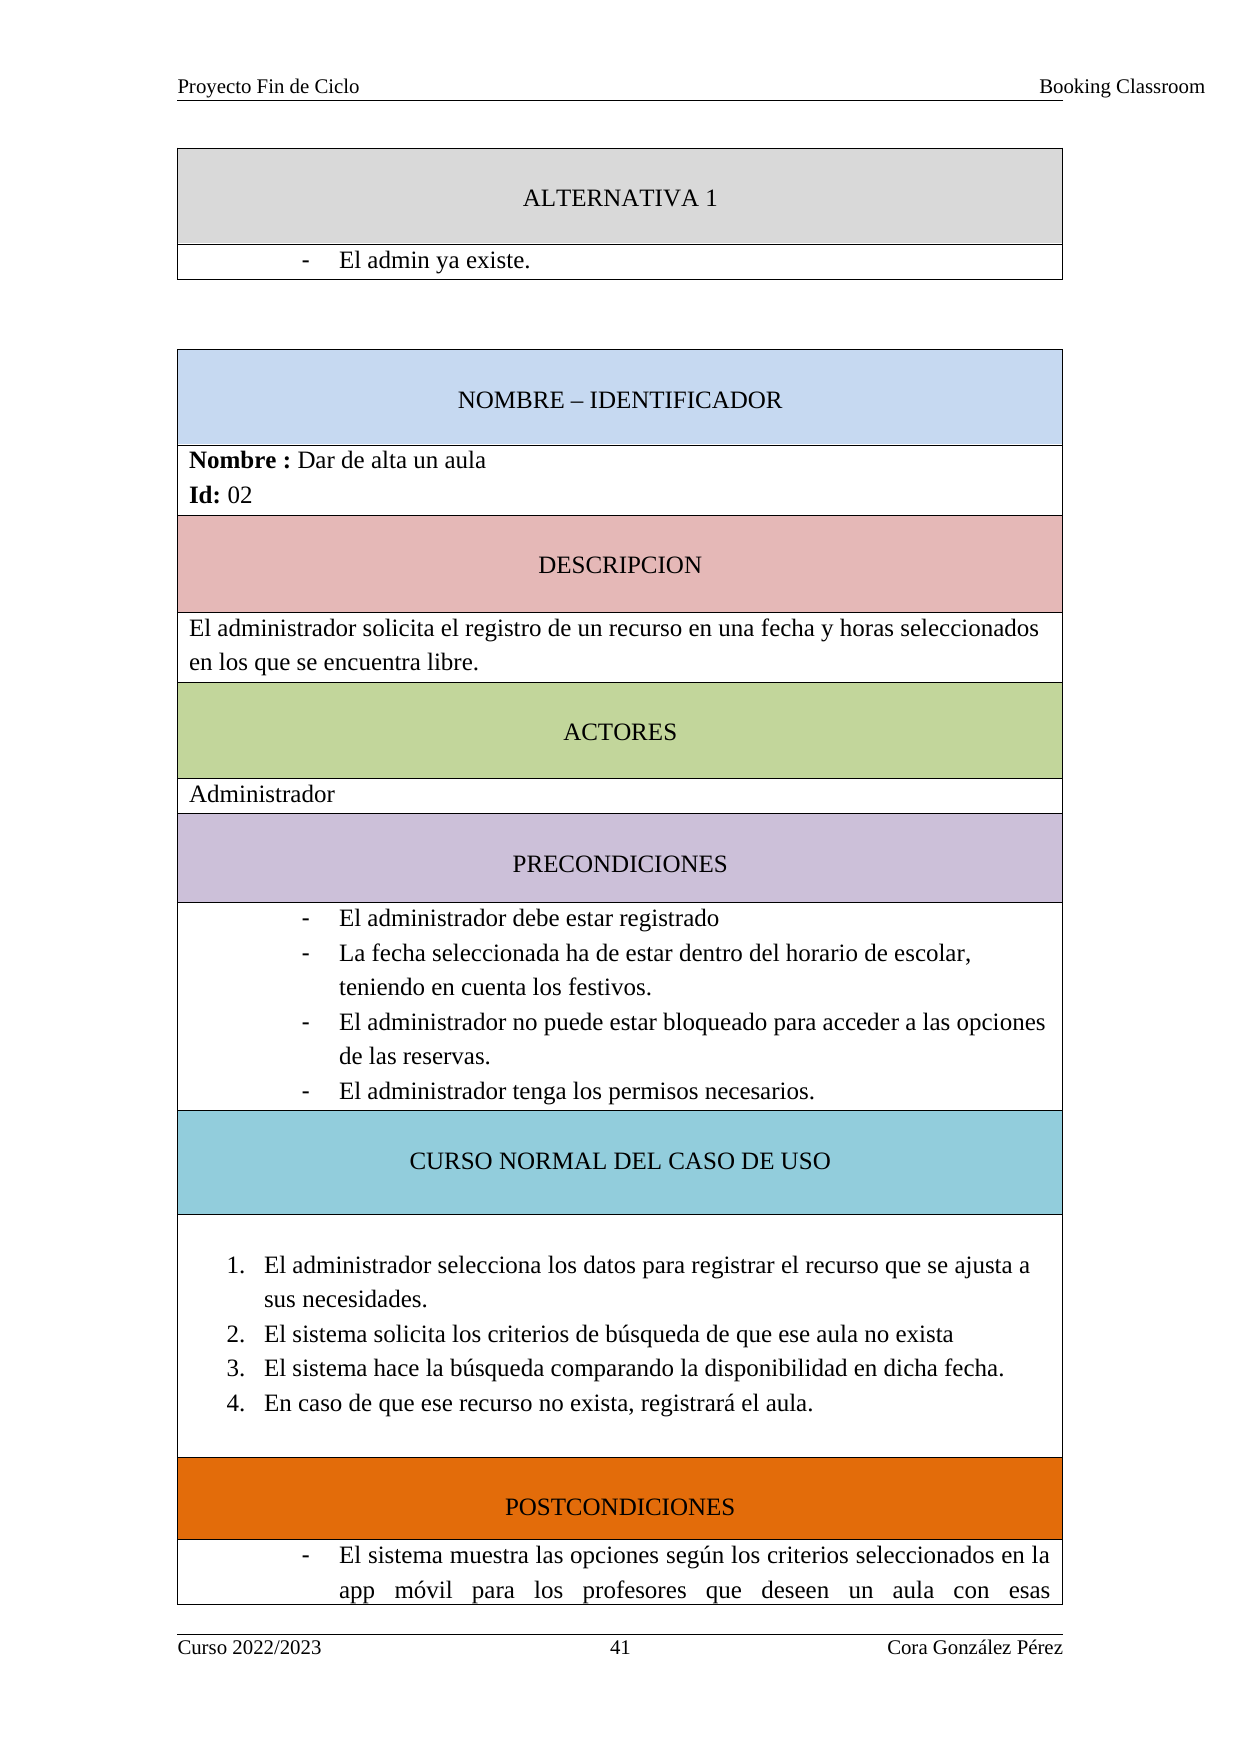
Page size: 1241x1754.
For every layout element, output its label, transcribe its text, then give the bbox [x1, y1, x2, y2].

table_cell POSTCONDICIONES [178, 1458, 1062, 1539]
table_cell Administrador [178, 779, 1062, 813]
table_header NOMBRE – IDENTIFICADOR [178, 350, 1062, 444]
table_cell CURSO NORMAL DEL CASO DE USO [178, 1111, 1062, 1214]
table_cell El administrador debe estar registrado La fecha seleccionada ha de estar dentro del horario de escolar, teniendo en cuenta los festivos. El administrador no puede estar bloqueado para acceder a las opciones de las reservas. El administrador tenga los permisos necesarios. [178, 903, 1062, 1110]
table_cell DESCRIPCION [178, 516, 1062, 612]
table_cell El administrador selecciona los datos para registrar el recurso que se ajusta a sus necesidades. El sistema solicita los criterios de búsqueda de que ese aula no exista El sistema hace la búsqueda comparando la disponibilidad en dicha fecha. En caso de que ese recurso no exista, registrará el aula. [178, 1215, 1062, 1457]
table_cell El admin ya existe. [178, 245, 1062, 279]
table_cell Nombre : Dar de alta un aula Id: 02 [178, 446, 1062, 514]
table_cell ALTERNATIVA 1 [178, 149, 1062, 243]
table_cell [178, 1540, 1062, 1603]
table_cell ACTORES [178, 683, 1062, 778]
table_cell El administrador solicita el registro de un recurso en una fecha y horas seleccionados en los que se encuentra libre. [178, 613, 1062, 682]
table_cell PRECONDICIONES [178, 814, 1062, 902]
